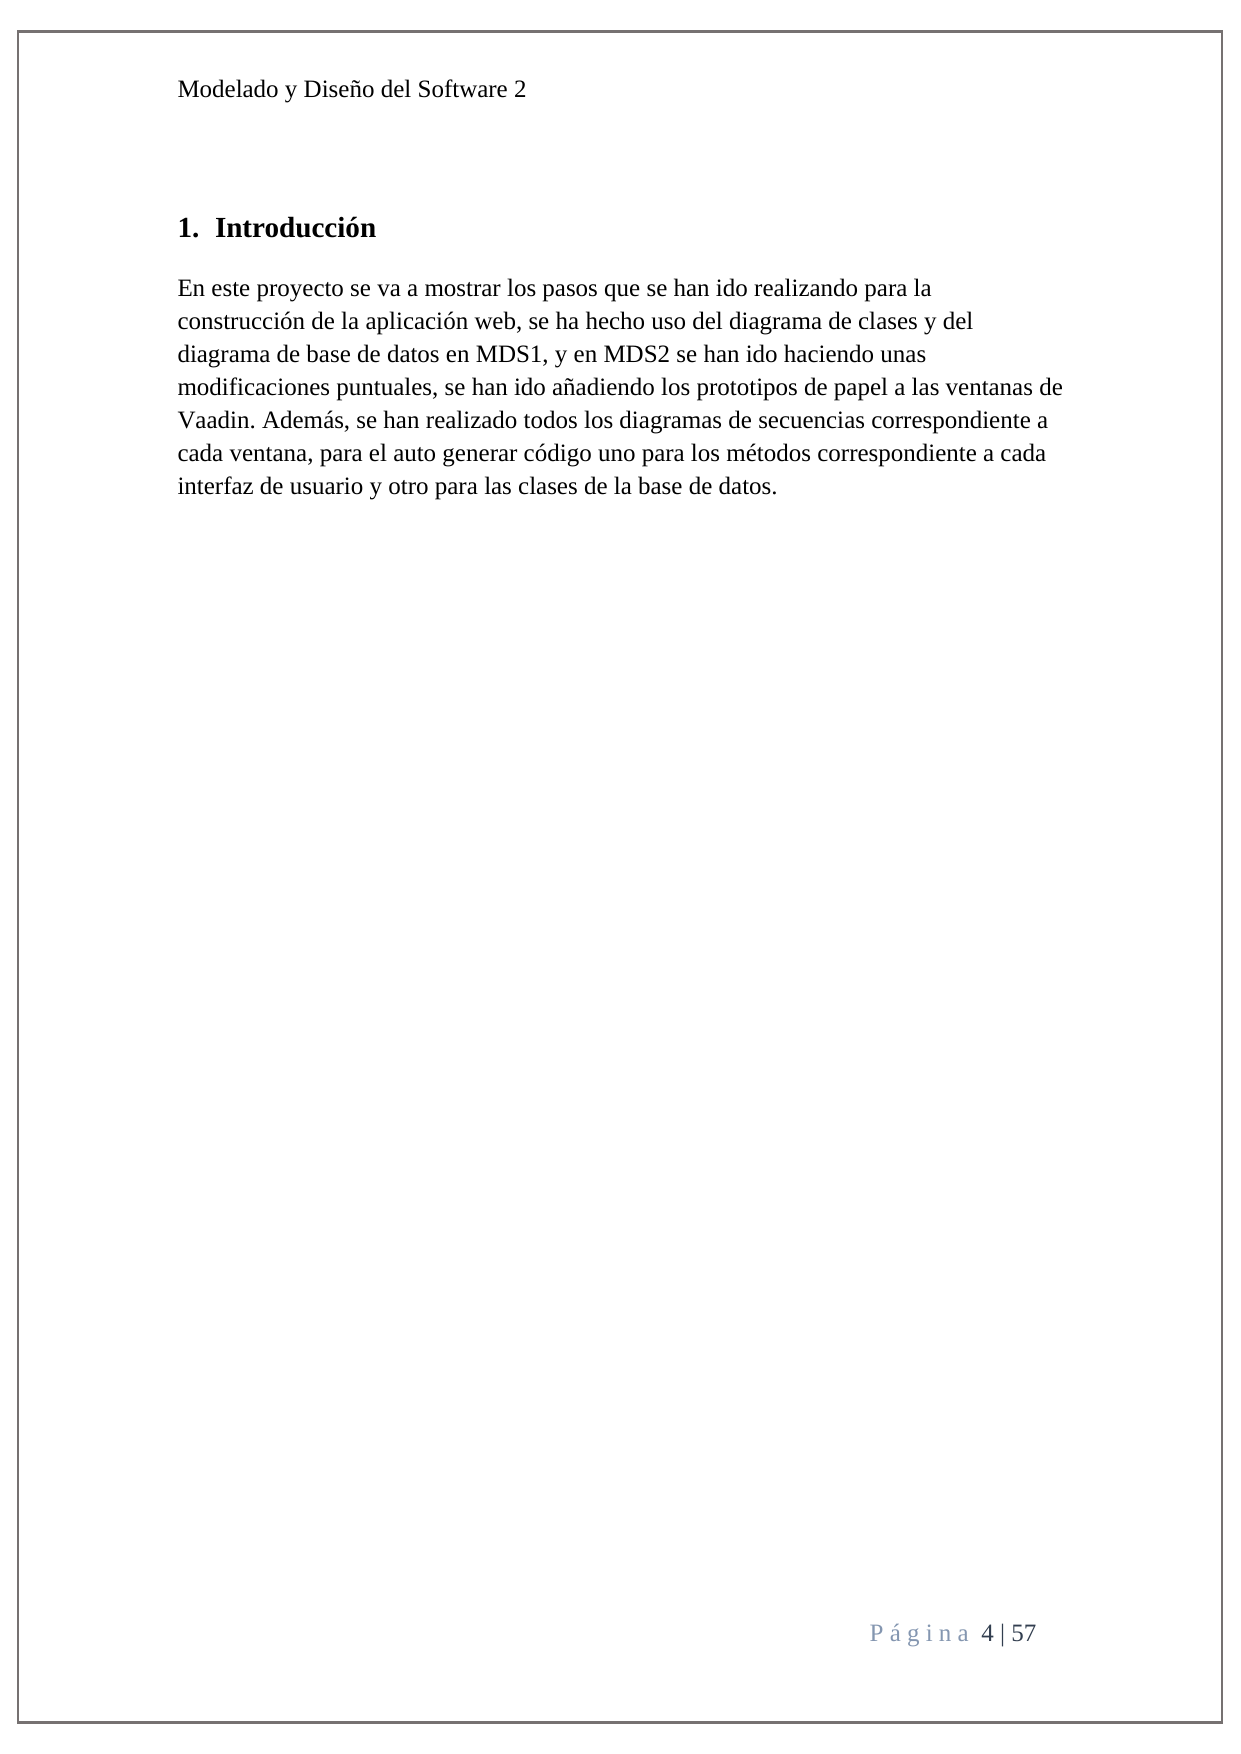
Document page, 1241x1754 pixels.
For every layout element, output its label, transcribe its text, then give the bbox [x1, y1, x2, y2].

subtitle Introducción [177, 210, 1063, 244]
text En este proyecto se va a mostrar los pasos que se han ido realizando para la construcción de la aplicación web, se ha hecho uso del diagrama de clases y del diagrama de base de datos en MDS1, y en MDS2 se han ido haciendo unas modificaciones puntuales, se han ido añadiendo los prototipos de papel a las ventanas de Vaadin. Además, se han realizado todos los diagramas de secuencias correspondiente a cada ventana, para el auto generar código uno para los métodos correspondiente a cada interfaz de usuario y otro para las clases de la base de datos. [177, 273, 1063, 500]
